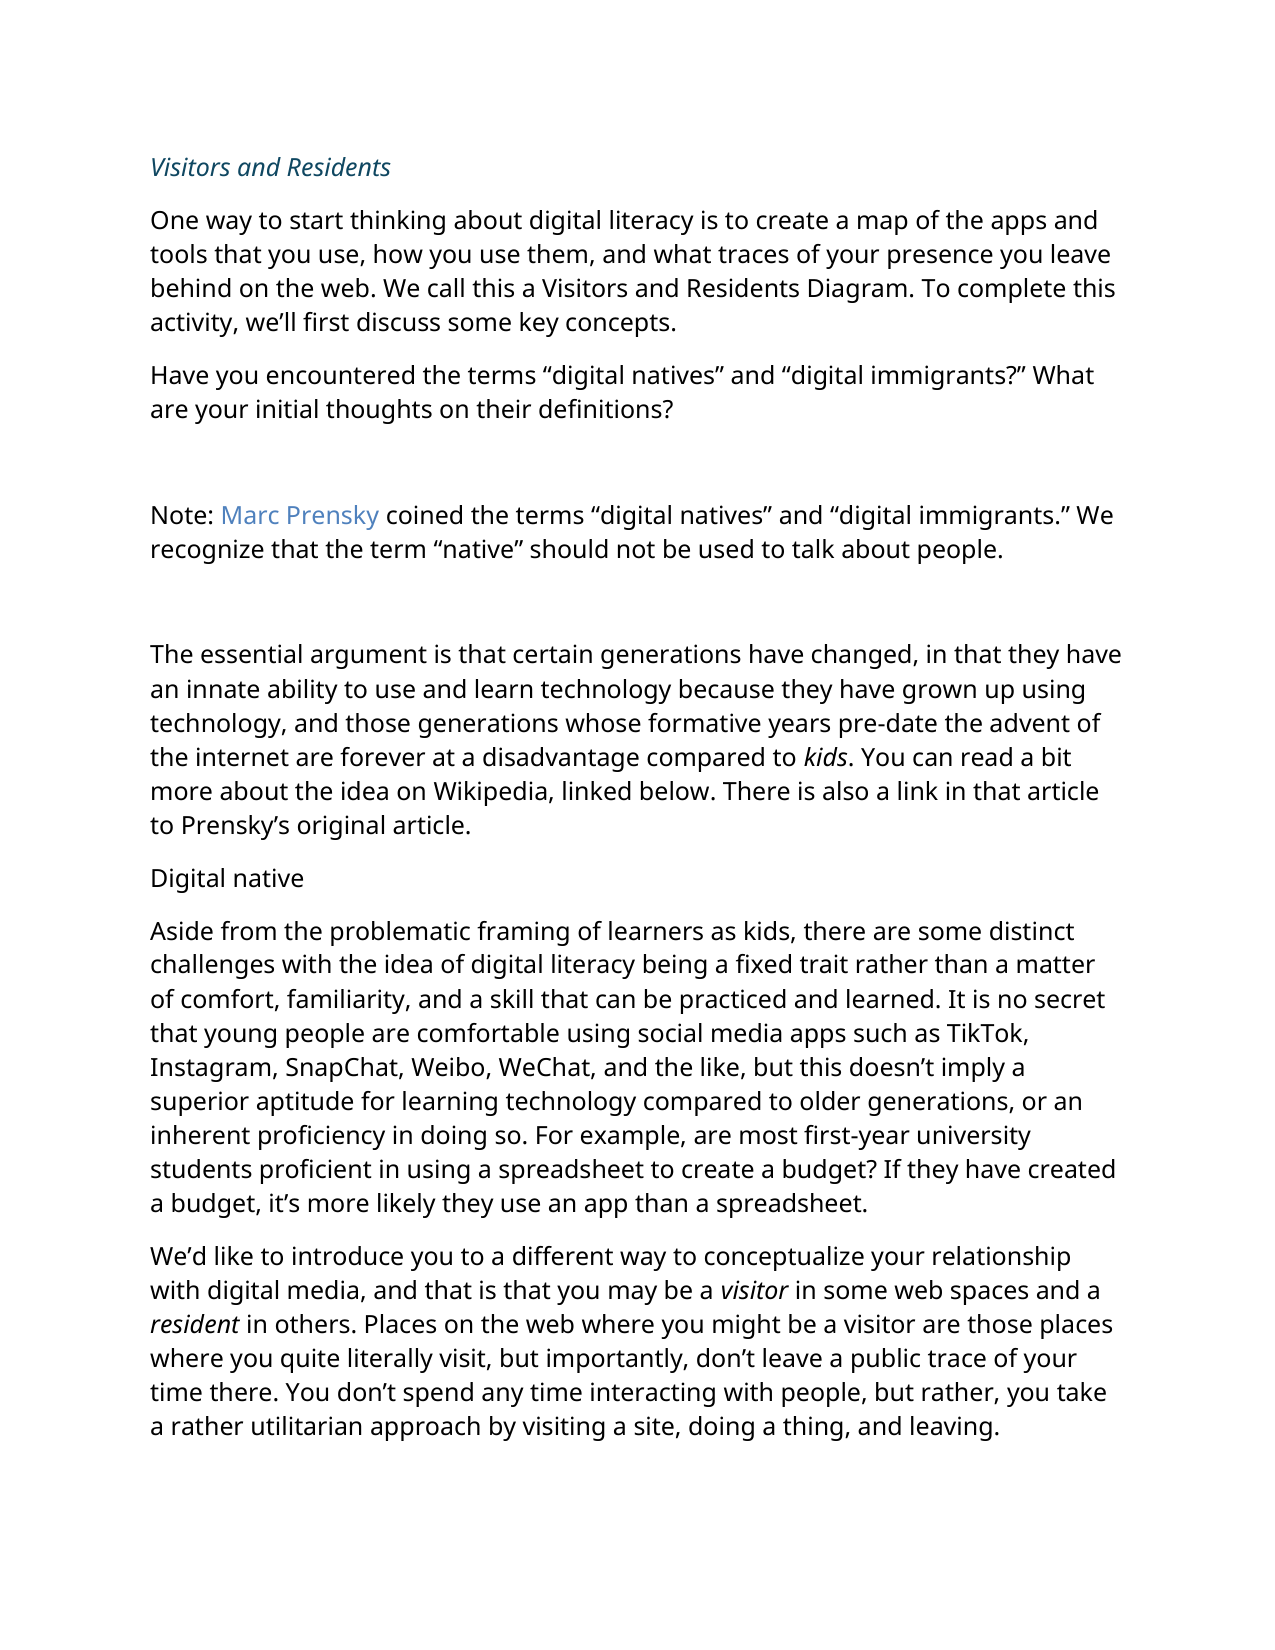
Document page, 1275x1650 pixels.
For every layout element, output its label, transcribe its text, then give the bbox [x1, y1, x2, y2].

text Note: Marc Prensky coined the terms “digital natives” and “digital immigrants.” We recognize that the term “native” should not be used to talk about people. [150, 497, 1125, 566]
text The essential argument is that certain generations have changed, in that they have an innate ability to use and learn technology because they have grown up using technology, and those generations whose formative years pre-date the advent of the internet are forever at a disadvantage compared to kids. You can read a bit more about the idea on Wikipedia, linked below. There is also a link in that article to Prensky’s original article. [150, 637, 1125, 842]
text Digital native [150, 860, 1125, 894]
text Aside from the problematic framing of learners as kids, there are some distinct challenges with the idea of digital literacy being a fixed trait rather than a matter of comfort, familiarity, and a skill that can be practiced and learned. It is no secret that young people are comfortable using social media apps such as TikTok, Instagram, SnapChat, Weibo, WeChat, and the like, but this doesn’t imply a superior aptitude for learning technology compared to older generations, or an inherent proficiency in doing so. For example, are most first-year university students proficient in using a spreadsheet to create a budget? If they have created a budget, it’s more likely they use an app than a spreadsheet. [150, 913, 1125, 1220]
text We’d like to introduce you to a different way to conceptualize your relationship with digital media, and that is that you may be a visitor in some web spaces and a resident in others. Places on the web where you might be a visitor are those places where you quite literally visit, but importantly, don’t leave a public trace of your time there. You don’t spend any time interacting with people, but rather, you take a rather utilitarian approach by visiting a site, doing a thing, and leaving. [150, 1238, 1125, 1443]
text Have you encountered the terms “digital natives” and “digital immigrants?” What are your initial thoughts on their definitions? [150, 358, 1125, 426]
subtitle Visitors and Residents [150, 150, 1125, 184]
text One way to start thinking about digital literacy is to create a map of the apps and tools that you use, how you use them, and what traces of your presence you leave behind on the web. We call this a Visitors and Residents Diagram. To complete this activity, we’ll first discuss some key concepts. [150, 203, 1125, 339]
